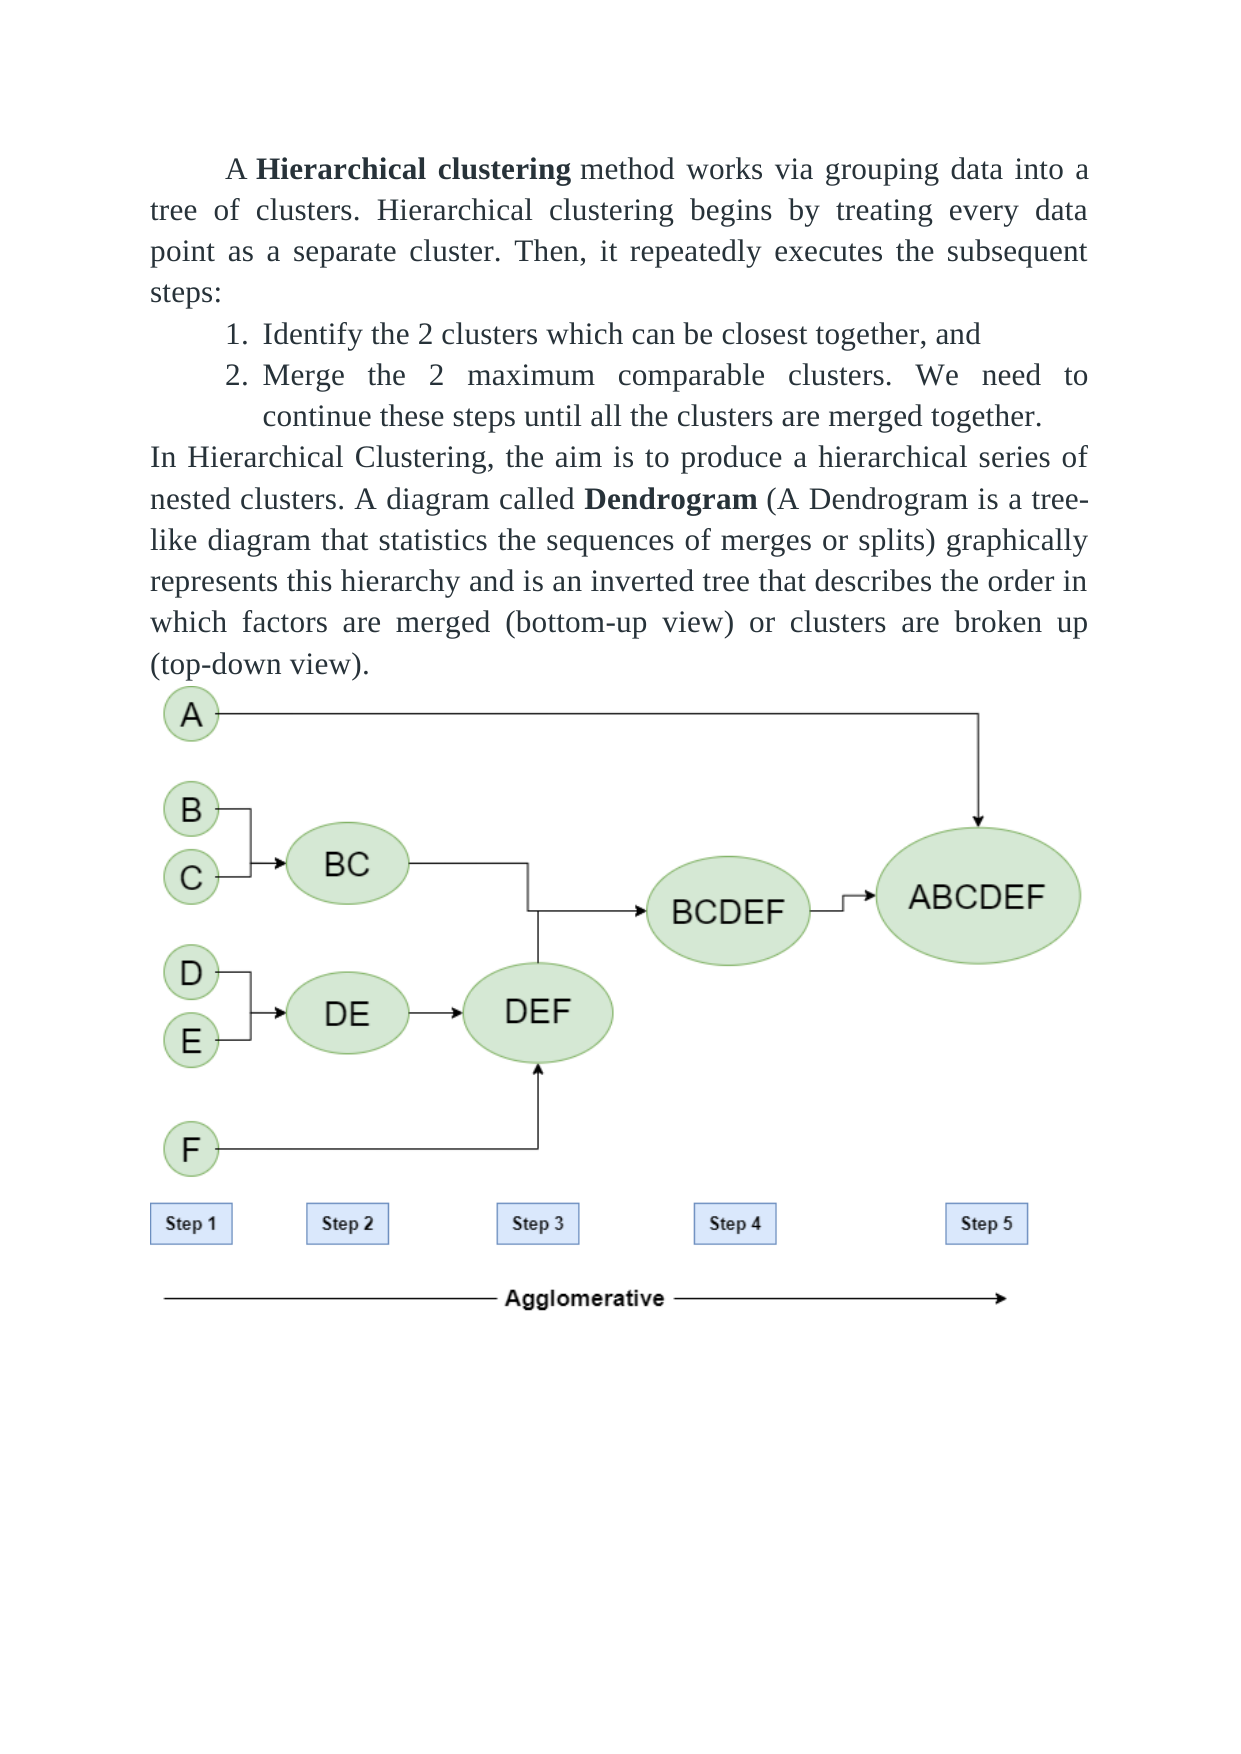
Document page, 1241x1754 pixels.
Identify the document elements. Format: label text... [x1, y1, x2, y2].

picture [150, 686, 1091, 1328]
list Merge the 2 maximum comparable clusters. We need to continue these steps until all the clusters are merged together. [225, 356, 1090, 433]
text A Hierarchical clustering method works via grouping data into a tree of clusters. Hierarchical clustering begins by treating every data point as a separate cluster. Then, it repeatedly executes the subsequent steps: [150, 150, 1090, 310]
list Identify the 2 clusters which can be closest together, and [225, 315, 1090, 351]
text In Hierarchical Clustering, the aim is to produce a hierarchical series of nested clusters. A diagram called Dendrogram (A Dendrogram is a tree-like diagram that statistics the sequences of merges or splits) graphically represents this hierarchy and is an inverted tree that describes the order in which factors are merged (bottom-up view) or clusters are broken up (top-down view). [150, 439, 1090, 681]
